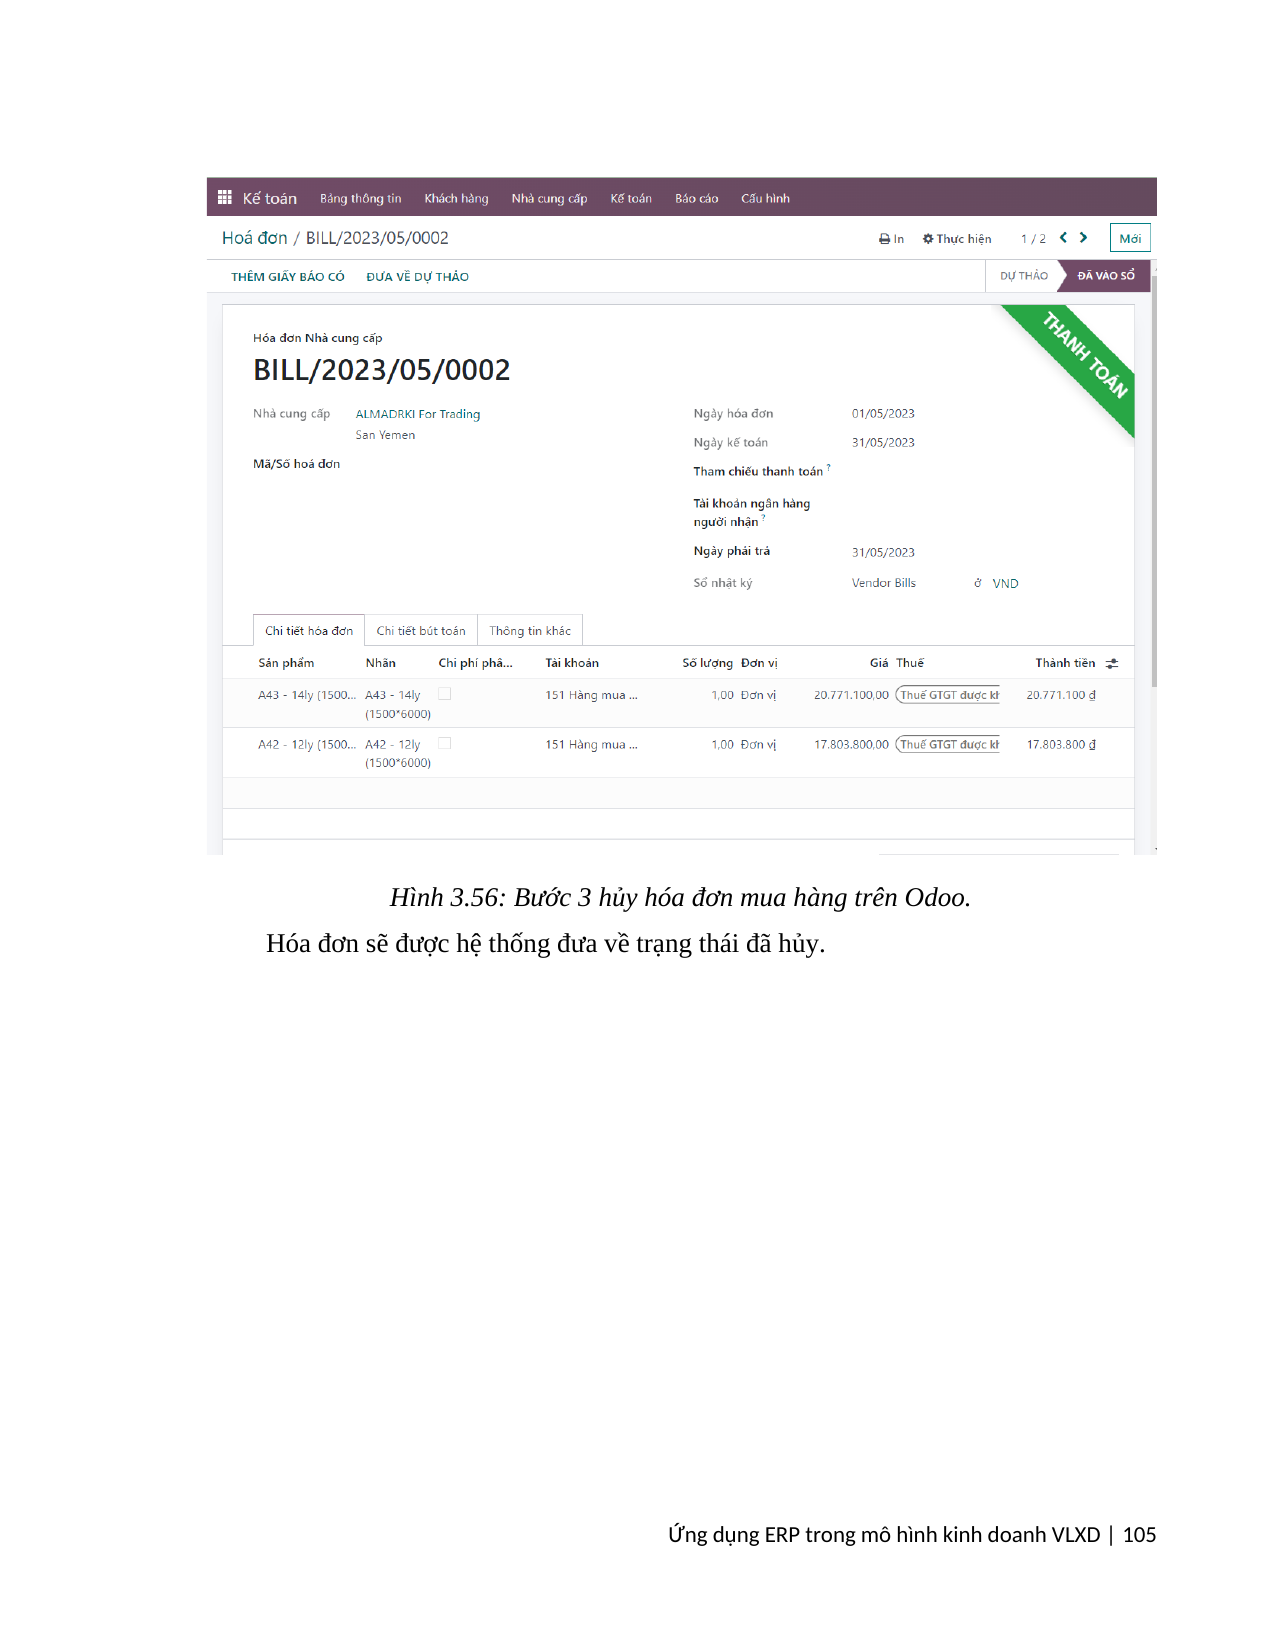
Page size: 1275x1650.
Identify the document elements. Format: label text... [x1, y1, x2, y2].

picture [206, 177, 1157, 855]
text Hóa đơn sẽ được hệ thống đưa về trạng thái đã hủy. [207, 927, 1157, 959]
text Hình 3.56: Bước 3 hủy hóa đơn mua hàng trên Odoo. [207, 881, 1157, 913]
